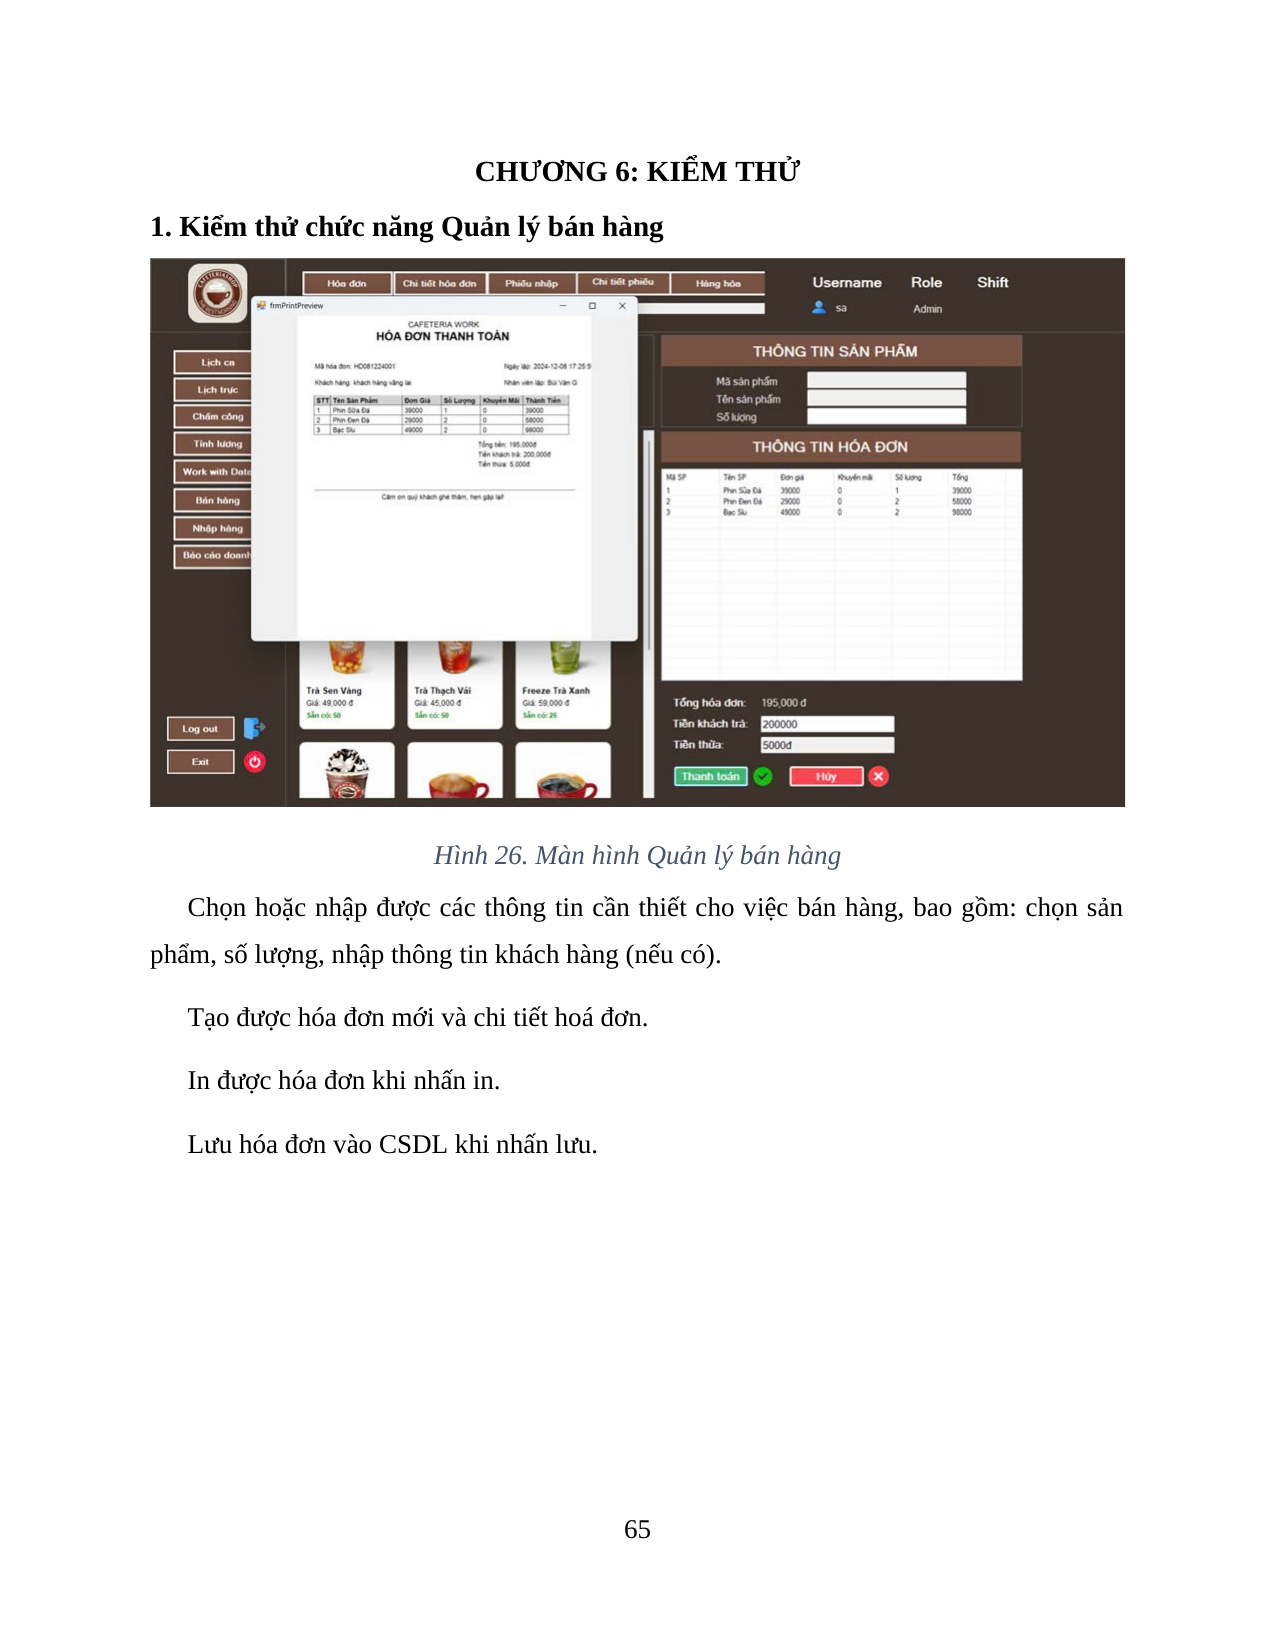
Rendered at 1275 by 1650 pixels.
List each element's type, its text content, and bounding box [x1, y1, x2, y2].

picture [150, 258, 1125, 807]
text Lưu hóa đơn vào CSDL khi nhấn lưu. [150, 1128, 1125, 1159]
subtitle 1. Kiểm thử chức năng Quản lý bán hàng [150, 209, 1125, 242]
text Hình 26. Màn hình Quản lý bán hàng [150, 839, 1125, 870]
text Chọn hoặc nhập được các thông tin cần thiết cho việc bán hàng, bao gồm: chọn sản phẩm, số lượng, nhập thông tin khách hàng (nếu có). [150, 891, 1125, 969]
text Tạo được hóa đơn mới và chi tiết hoá đơn. [150, 1001, 1125, 1032]
subtitle CHƯƠNG 6: KIỂM THỬ [150, 154, 1125, 188]
text In được hóa đơn khi nhấn in. [150, 1064, 1125, 1096]
